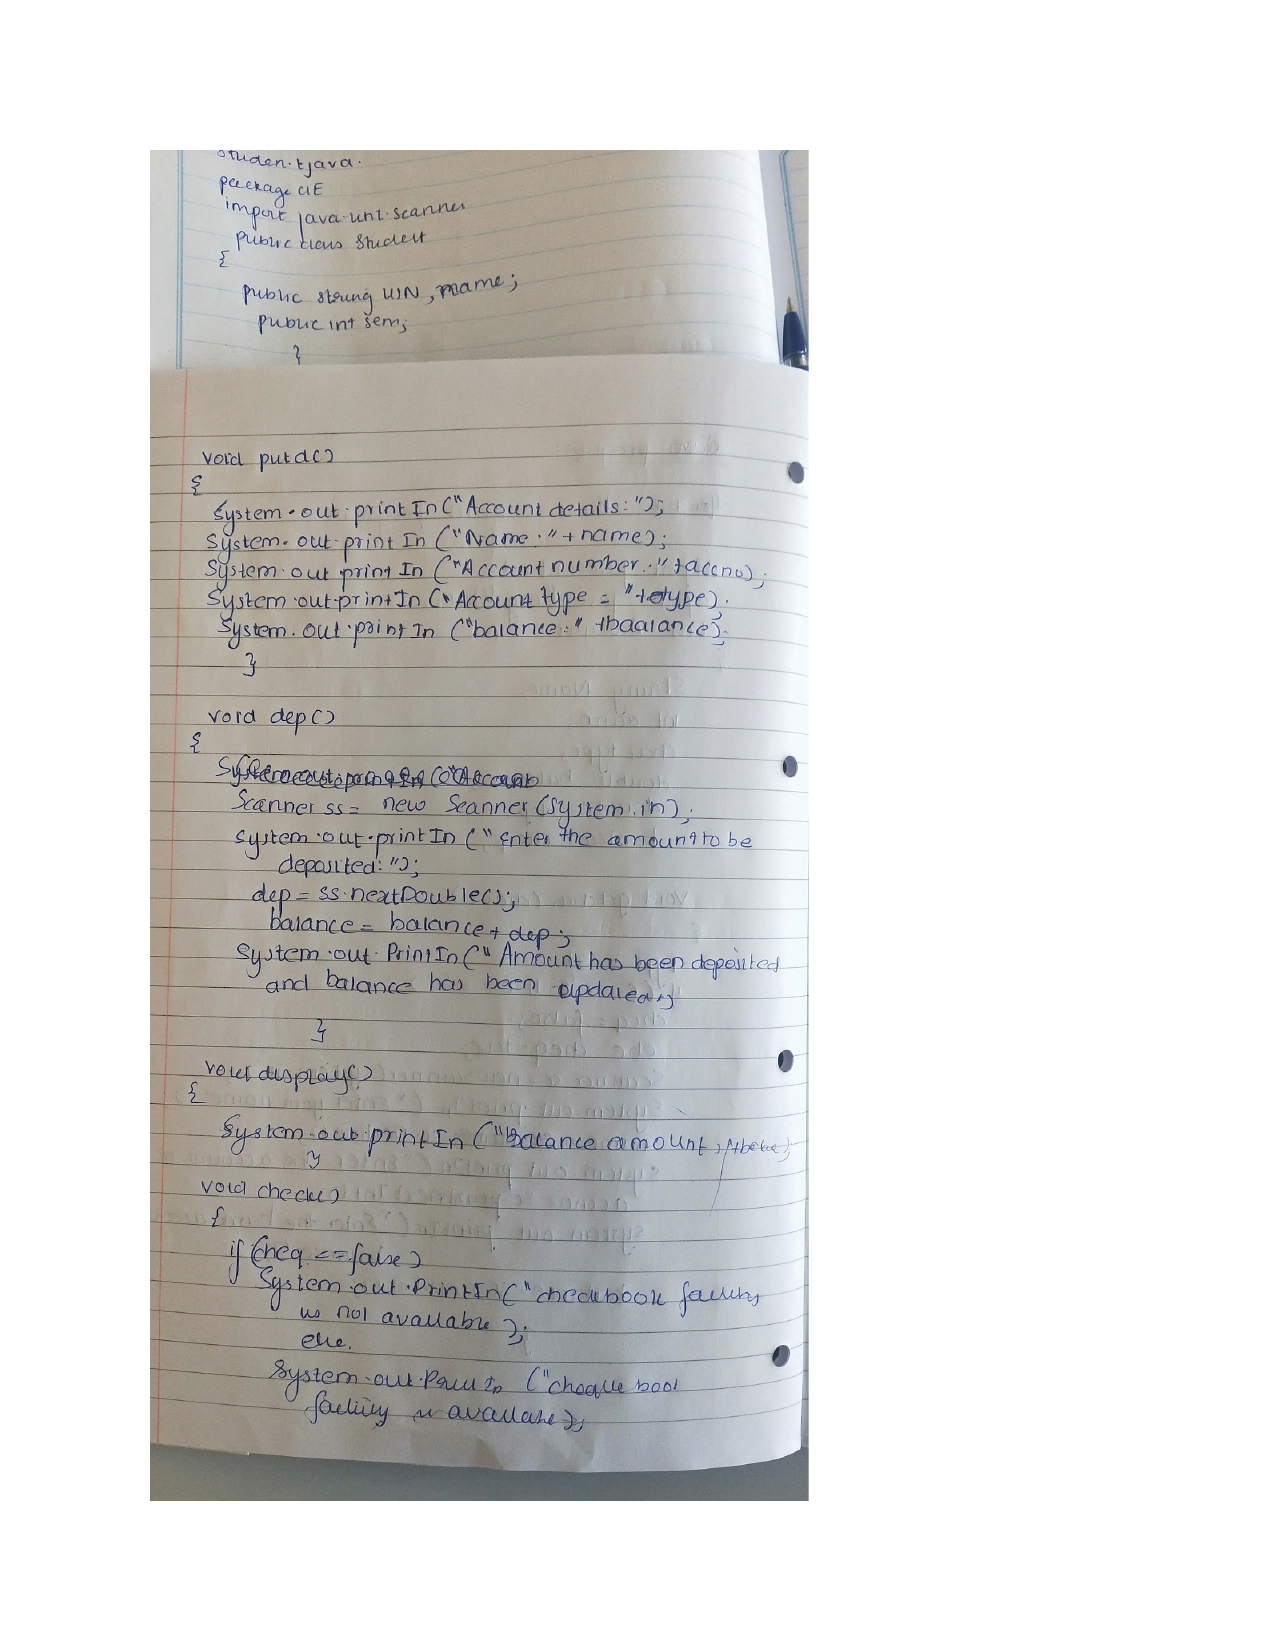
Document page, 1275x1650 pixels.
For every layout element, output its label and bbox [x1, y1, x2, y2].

picture [150, 150, 809, 1501]
